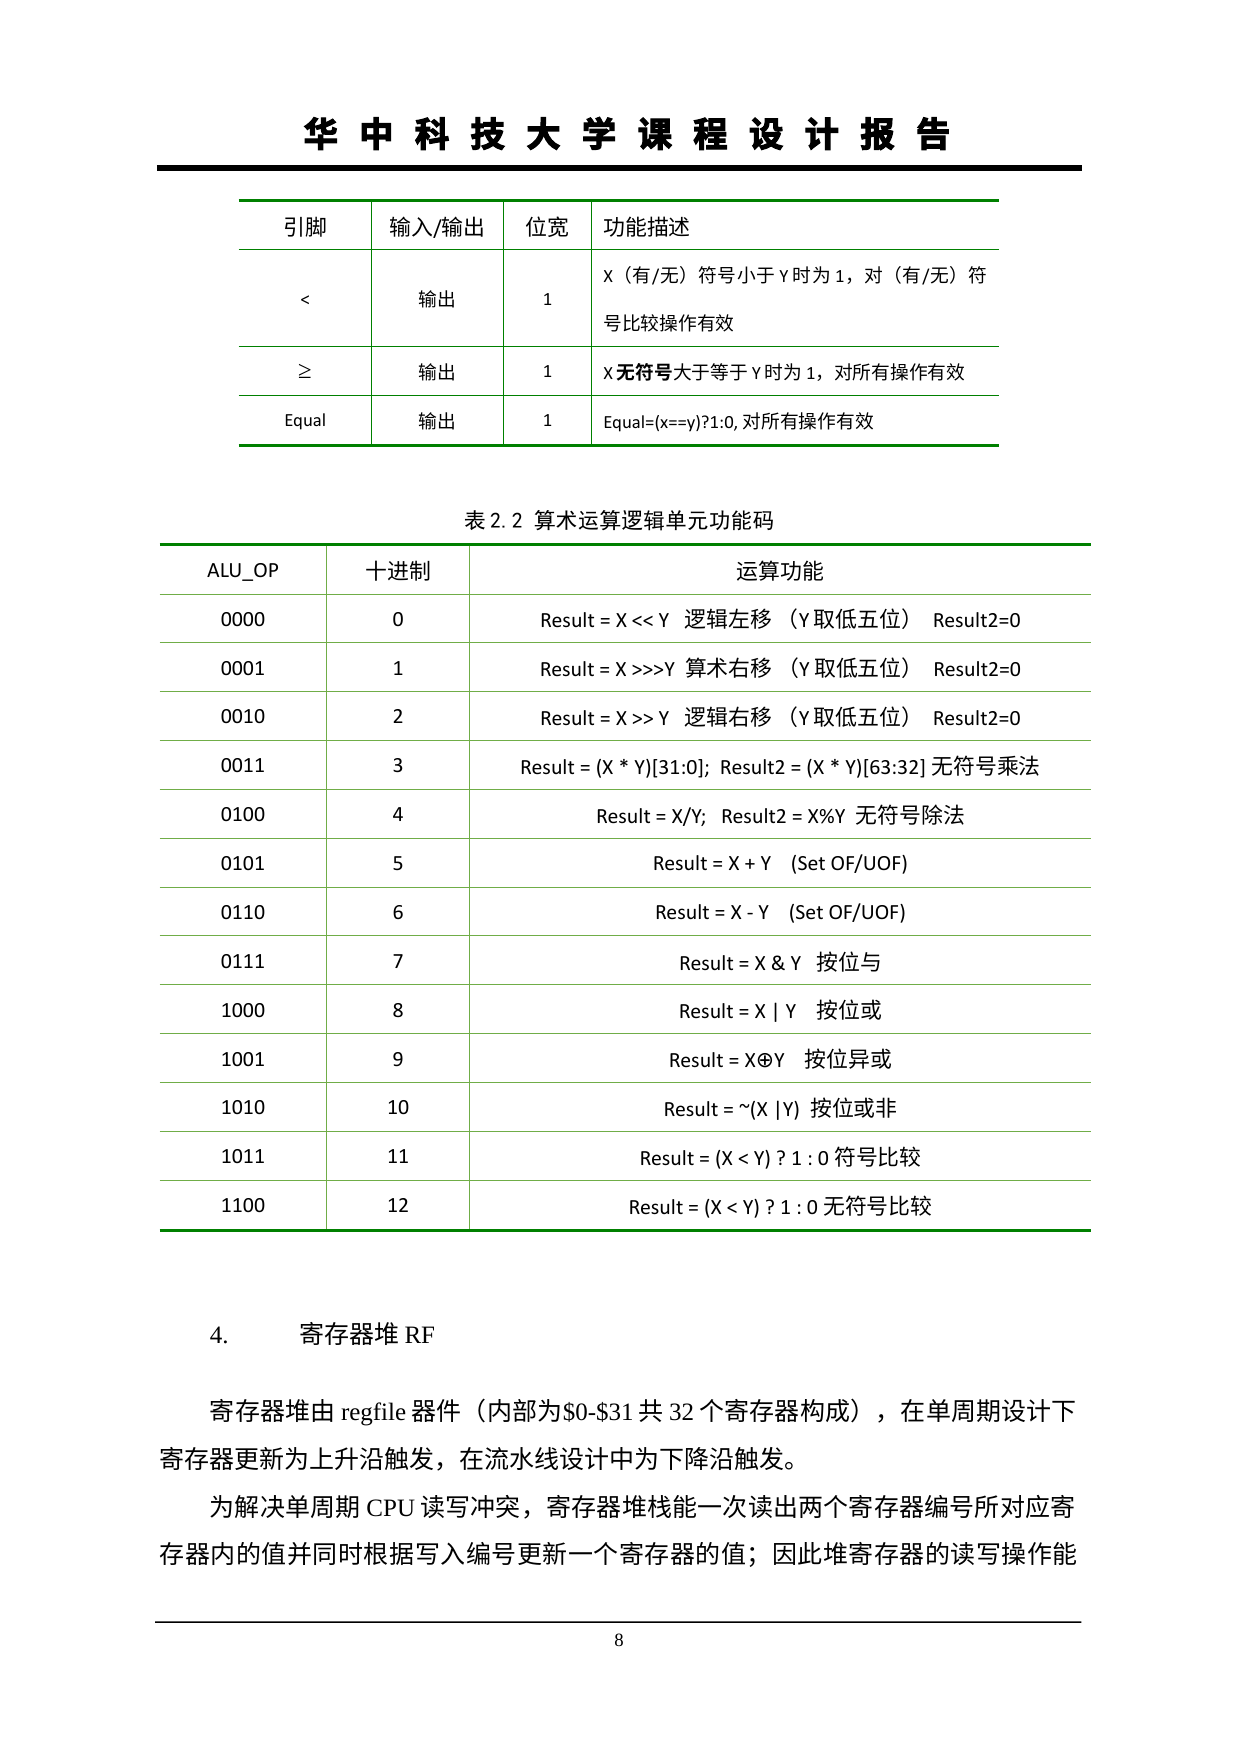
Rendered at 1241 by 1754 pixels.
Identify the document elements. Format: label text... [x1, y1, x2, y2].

table_cell 10 [327, 1083, 469, 1131]
table_cell 0 [327, 595, 469, 642]
table_cell 0111 [160, 936, 326, 984]
table_cell Result = ~(X |Y) 按位或非 [470, 1083, 1091, 1131]
table_cell Result = (X < Y) ? 1 : 0 无符号比较 [470, 1181, 1091, 1228]
table_cell 8 [327, 985, 469, 1033]
table_header 输入/输出 [372, 202, 503, 249]
table_cell 1011 [160, 1132, 326, 1180]
table_cell 输出 [372, 347, 503, 395]
table_cell 7 [327, 936, 469, 984]
table_cell 0101 [160, 839, 326, 887]
table_cell Result = (X * Y)[31:0]; Result2 = (X * Y)[63:32] 无符号乘法 [470, 741, 1091, 789]
table_cell 1 [504, 347, 591, 395]
table_cell Result = (X < Y) ? 1 : 0 符号比较 [470, 1132, 1091, 1180]
subtitle 寄存器堆RF [209, 1309, 1078, 1356]
table_cell < [239, 250, 371, 346]
table_cell 5 [327, 839, 469, 887]
table_cell 1001 [160, 1034, 326, 1082]
table_cell 9 [327, 1034, 469, 1082]
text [159, 1481, 1078, 1577]
table_cell 0000 [160, 595, 326, 642]
table_cell 0001 [160, 643, 326, 691]
table_cell X无符号大于等于Y时为1，对所有操作有效 [592, 347, 999, 395]
table_cell Result = X/Y; Result2 = X%Y 无符号除法 [470, 790, 1091, 838]
table_cell Equal=(x==y)?1:0, 对所有操作有效 [592, 396, 999, 444]
list 表2.2 算术运算逻辑单元功能码 [159, 495, 1078, 542]
table_cell 11 [327, 1132, 469, 1180]
table_cell 0110 [160, 888, 326, 935]
table_cell Equal [239, 396, 371, 444]
table_cell 1010 [160, 1083, 326, 1131]
table_header 功能描述 [592, 202, 999, 249]
table_cell 输出 [372, 250, 503, 346]
table_cell 1 [504, 396, 591, 444]
table_cell Result = X << Y 逻辑左移 （Y取低五位） Result2=0 [470, 595, 1091, 642]
table_cell 0010 [160, 692, 326, 740]
table_cell Result = X - Y (Set OF/UOF) [470, 888, 1091, 935]
table_cell 0011 [160, 741, 326, 789]
table_cell 1 [504, 250, 591, 346]
table_cell Result = X⊕Y 按位异或 [470, 1034, 1091, 1082]
table_cell Result = X | Y 按位或 [470, 985, 1091, 1033]
table_cell 6 [327, 888, 469, 935]
table_cell Result = X >>>Y 算术右移 （Y取低五位） Result2=0 [470, 643, 1091, 691]
table_cell 12 [327, 1181, 469, 1228]
table_cell [239, 347, 371, 395]
table_cell 2 [327, 692, 469, 740]
text 寄存器堆由regfile器件（内部为$0-$31共32个寄存器构成），在单周期设计下寄存器更新为上升沿触发，在流水线设计中为下降沿触发。 [159, 1386, 1078, 1481]
table_cell 1000 [160, 985, 326, 1033]
table_cell 0100 [160, 790, 326, 838]
table_header 运算功能 [470, 546, 1091, 593]
table_header 十进制 [327, 546, 469, 593]
table_cell 1 [327, 643, 469, 691]
table_cell 输出 [372, 396, 503, 444]
table_header 位宽 [504, 202, 591, 249]
table_cell 3 [327, 741, 469, 789]
table_header ALU_OP [160, 546, 326, 593]
table_cell Result = X + Y (Set OF/UOF) [470, 839, 1091, 887]
table_cell X（有/无）符号小于Y时为1，对（有/无）符号比较操作有效 [592, 250, 999, 346]
table_cell 4 [327, 790, 469, 838]
table_cell 1100 [160, 1181, 326, 1228]
table_header 引脚 [239, 202, 371, 249]
table_cell Result = X & Y 按位与 [470, 936, 1091, 984]
table_cell Result = X >> Y 逻辑右移 （Y取低五位） Result2=0 [470, 692, 1091, 740]
